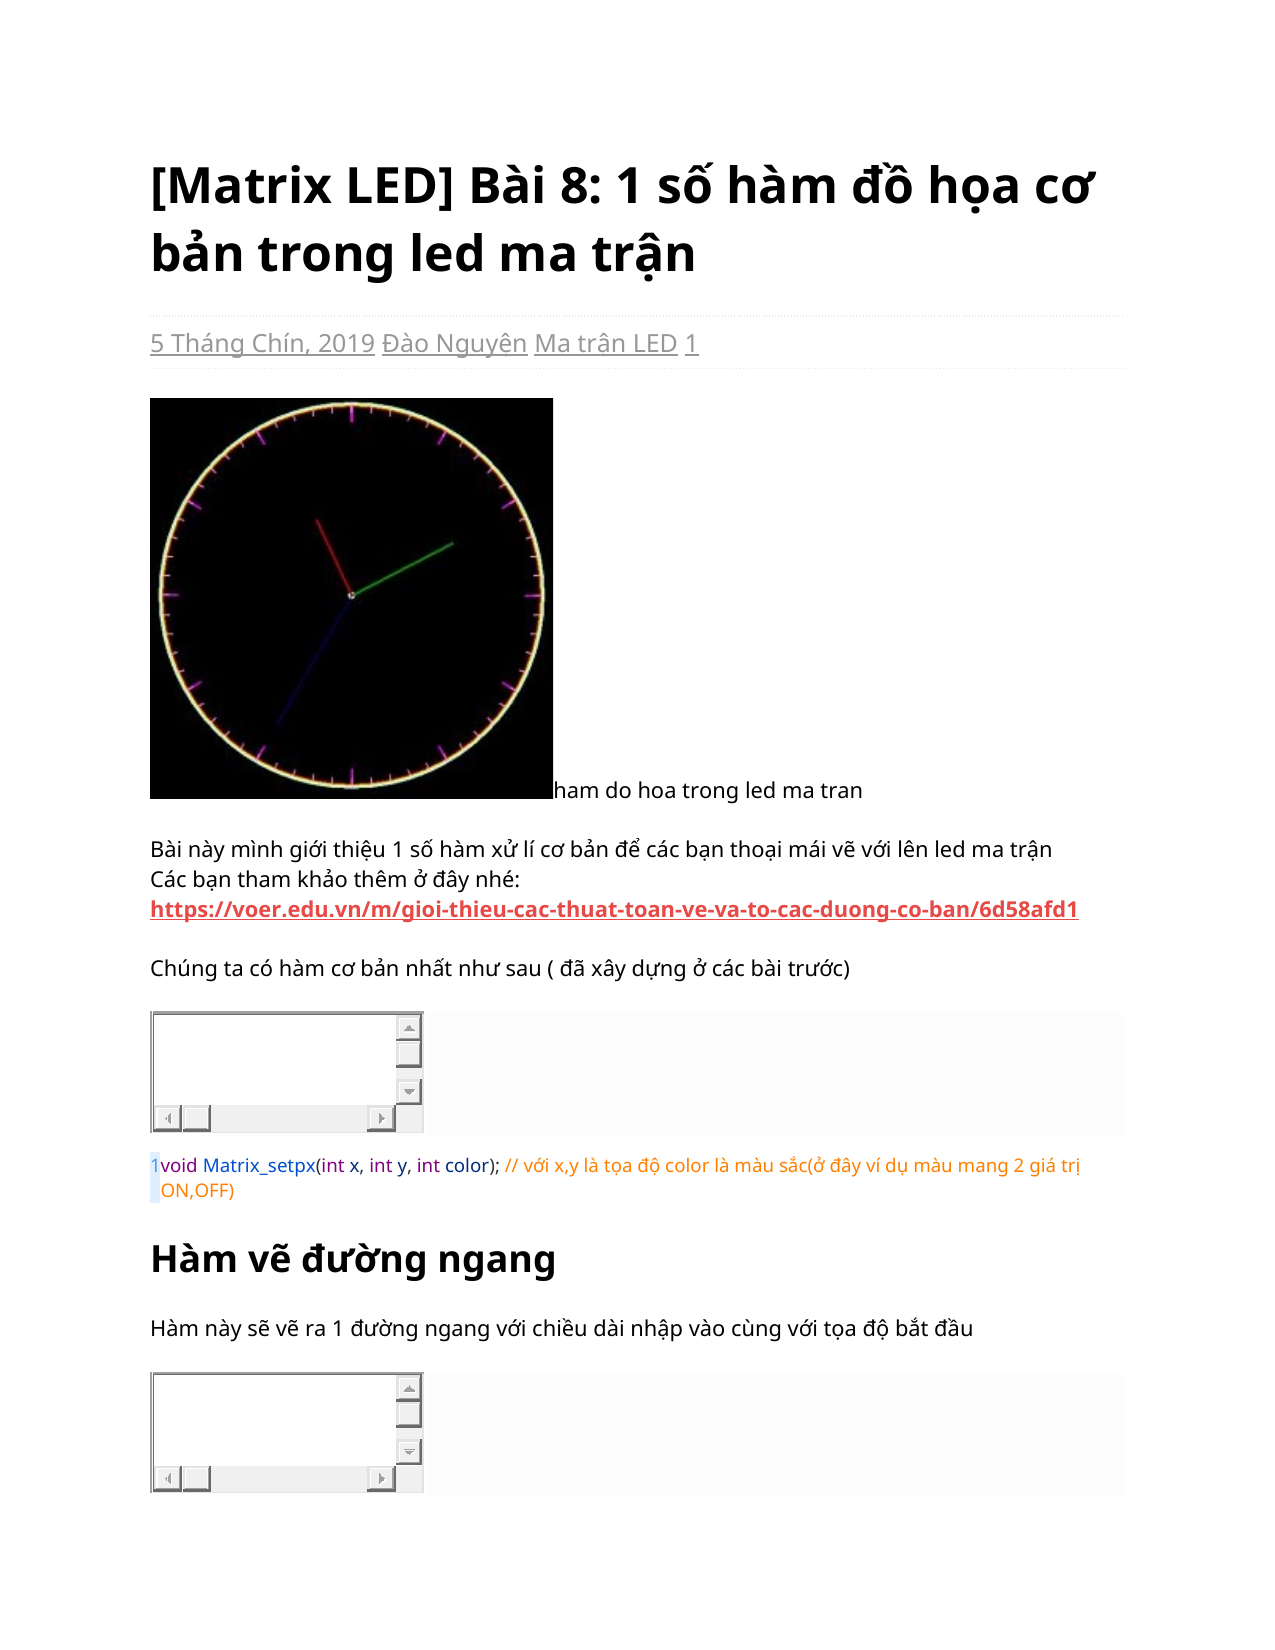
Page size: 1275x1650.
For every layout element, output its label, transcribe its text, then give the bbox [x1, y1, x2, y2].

table_header void Matrix_setpx(int x, int y, int color); // với x,y là tọa độ color là màu sắc(ở đây ví dụ màu mang 2 giá trị ON,OFF) [160, 1152, 1125, 1203]
text Chúng ta có hàm cơ bản nhất như sau ( đã xây dựng ở các bài trước) [150, 952, 1125, 982]
text 5 Tháng Chín, 2019 Đào Nguyện Ma trận LED 1 [150, 315, 1125, 369]
text [Matrix LED] Bài 8: 1 số hàm đồ họa cơ bản trong led ma trận [150, 150, 1125, 286]
picture [150, 398, 554, 799]
text Hàm này sẽ vẽ ra 1 đường ngang với chiều dài nhập vào cùng với tọa độ bắt đầu [150, 1313, 1125, 1342]
text Hàm vẽ đường ngang [150, 1232, 1125, 1283]
text Bài này mình giới thiệu 1 số hàm xử lí cơ bản để các bạn thoại mái vẽ với lên led ma trận Các bạn tham khảo thêm ở đây nhé: https://voer.edu.vn/m/gioi-thieu-cac-thuat-toan-ve-va-to-cac-duong-co-ban/6d58afd1 [150, 834, 1125, 923]
